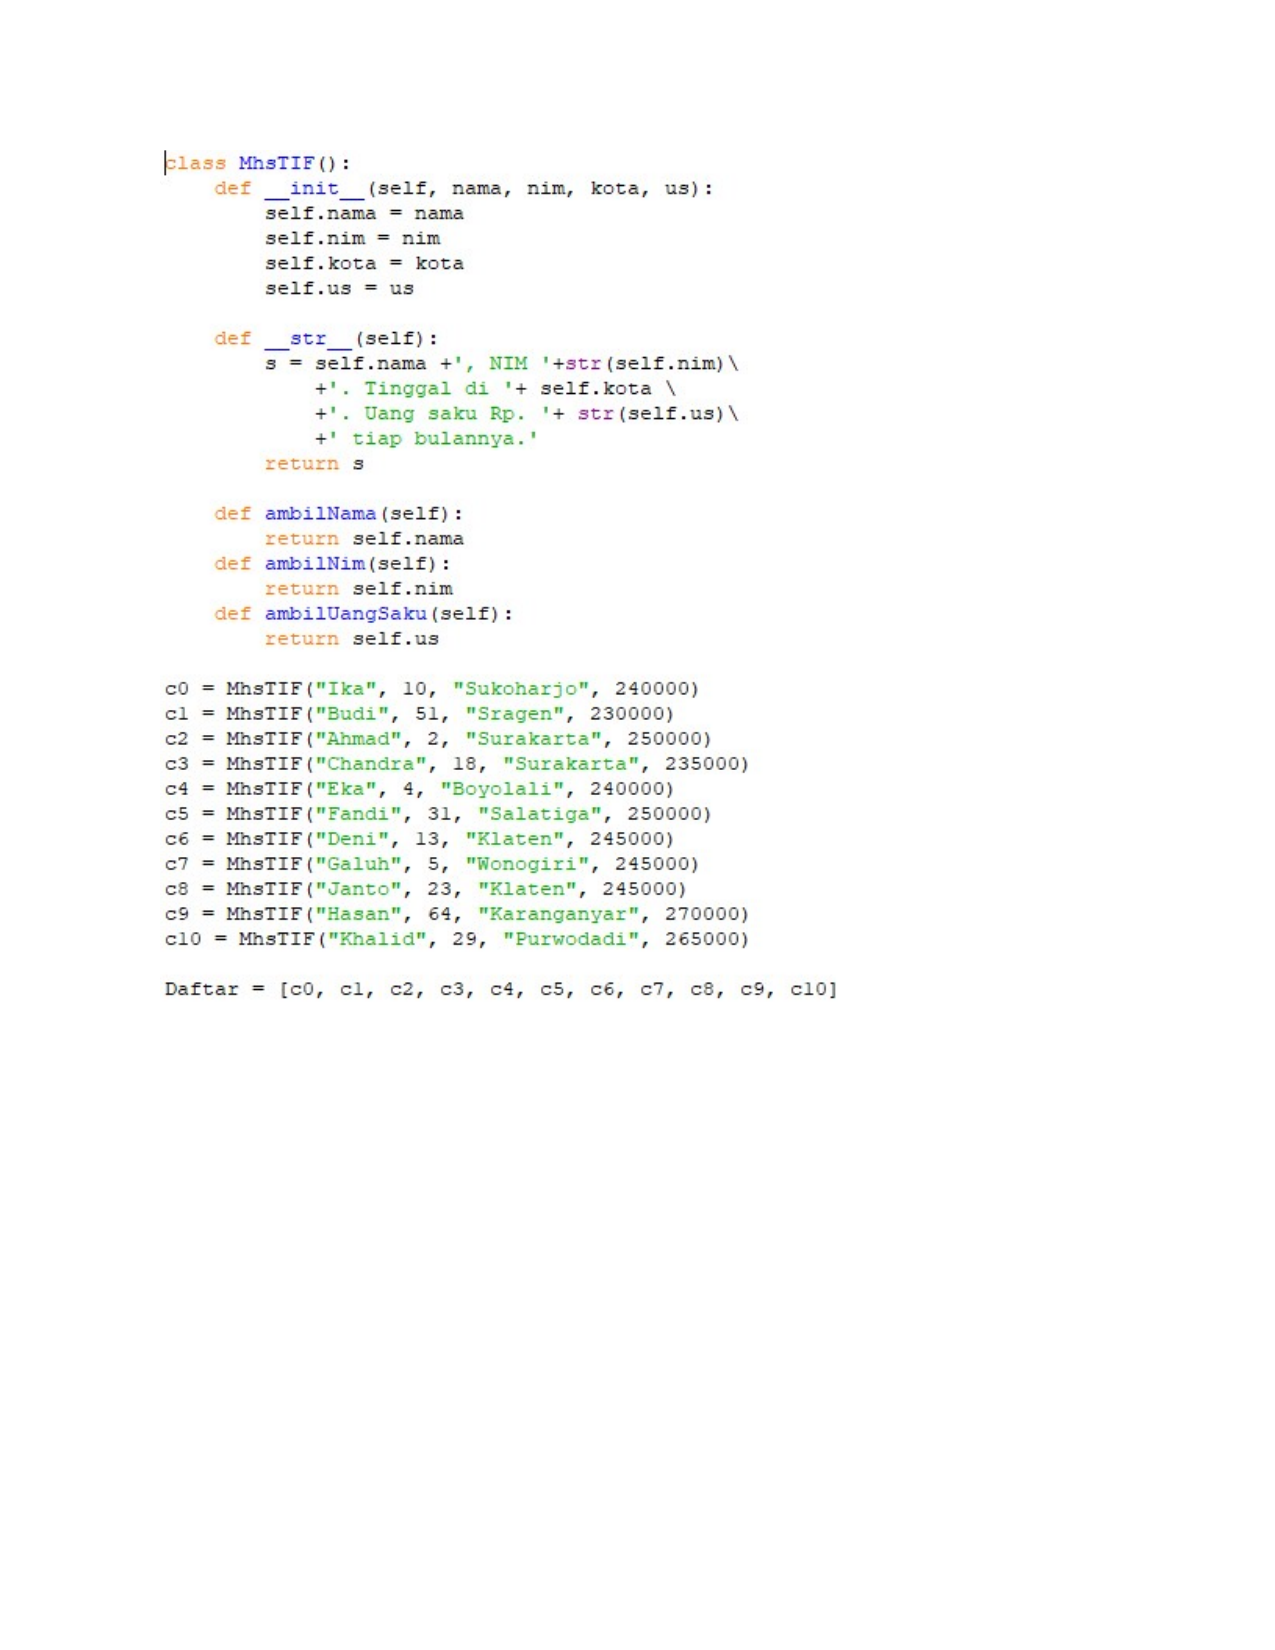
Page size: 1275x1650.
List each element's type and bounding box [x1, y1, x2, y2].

picture [160, 150, 859, 1014]
